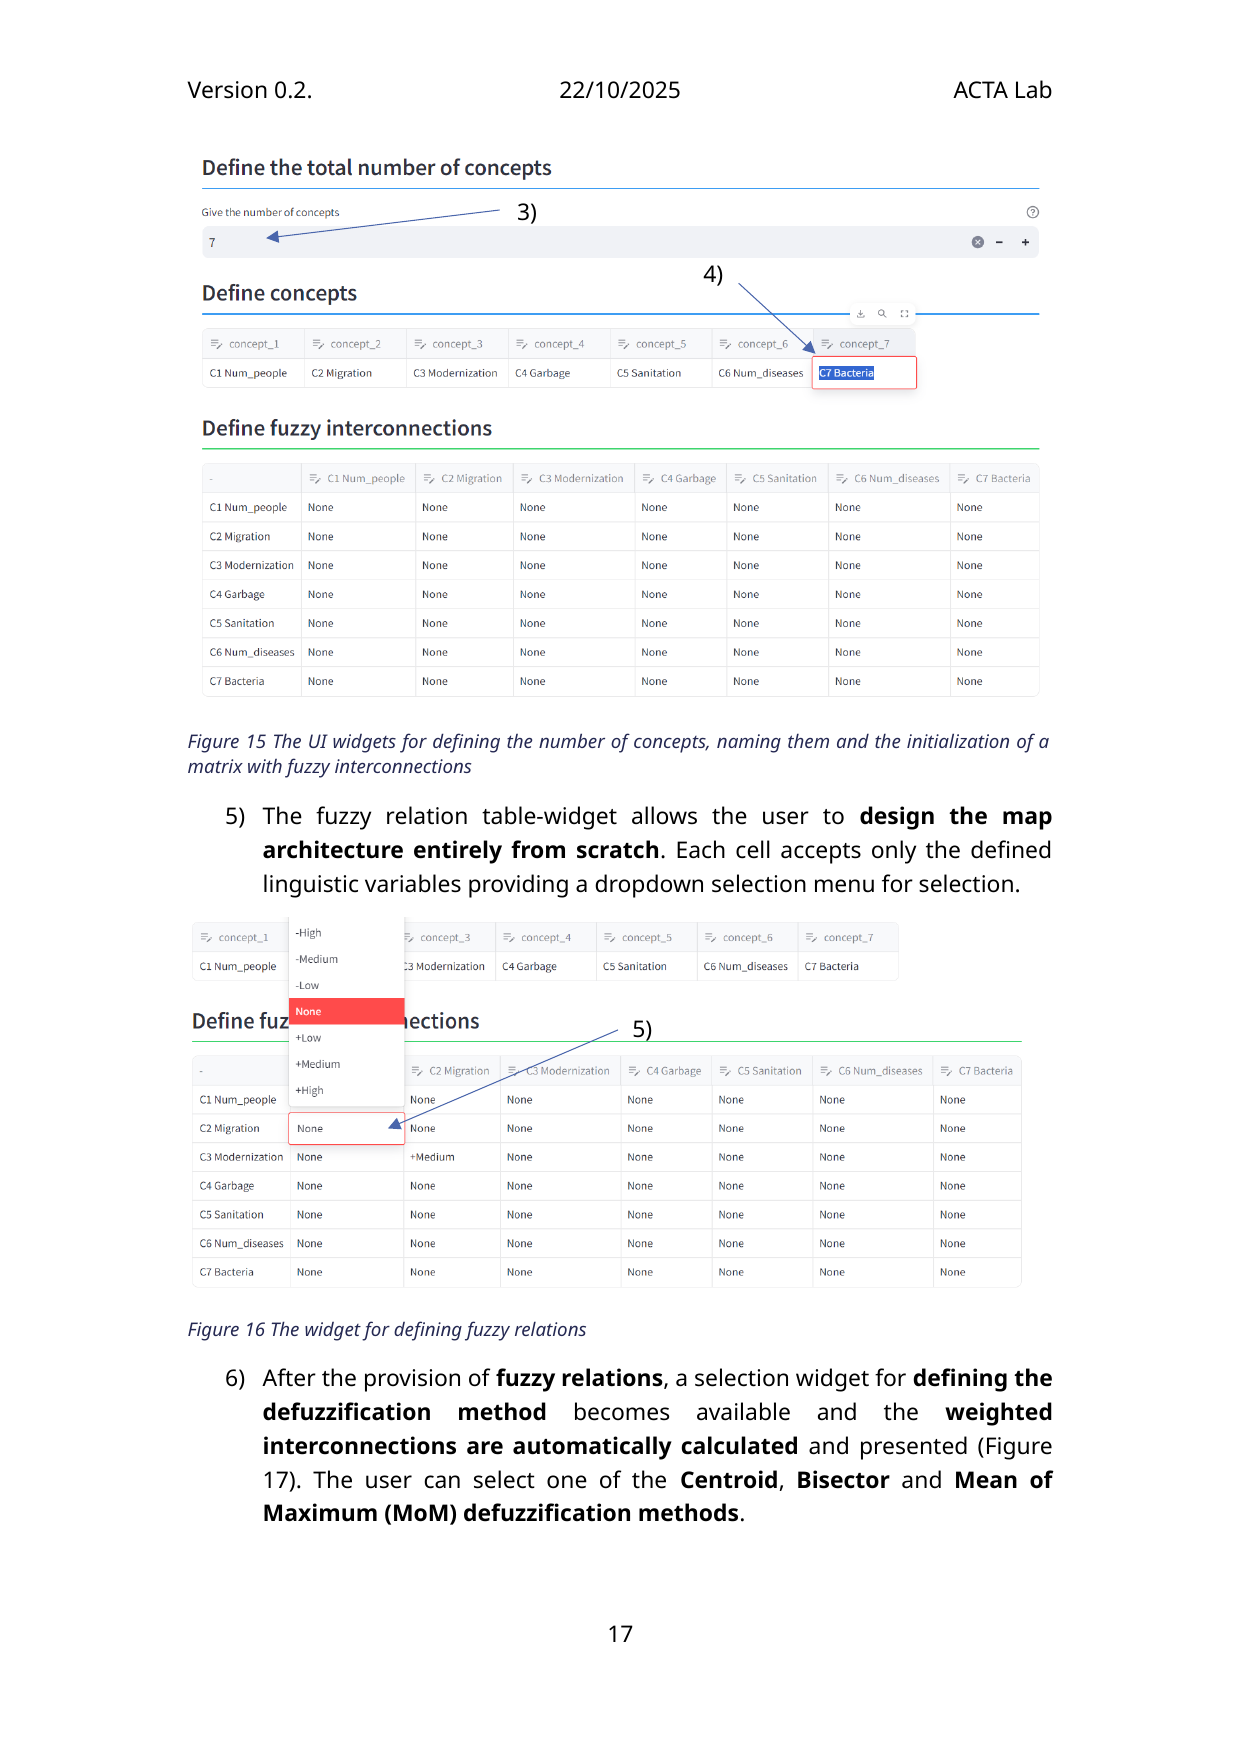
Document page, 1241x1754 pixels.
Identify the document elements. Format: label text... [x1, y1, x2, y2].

text Figure 15 The UI widgets for defining the number of concepts, naming them and the initialization of a matrix with fuzzy interconnections [187, 728, 1053, 779]
list The fuzzy relation table-widget allows the user to design the map architecture entirely from scratch. Each cell accepts only the defined linguistic variables providing a dropdown selection menu for selection. [225, 800, 1053, 899]
list After the provision of fuzzy relations, a selection widget for defining the defuzzification method becomes available and the weighted interconnections are automatically calculated and presented (Figure 17). The user can select one of the Centroid, Bisector and Mean of Maximum (MoM) defuzzification methods. [225, 1362, 1053, 1528]
picture [187, 917, 1053, 1297]
text Figure 16 The widget for defining fuzzy relations [187, 1316, 1053, 1341]
picture [187, 150, 1053, 709]
